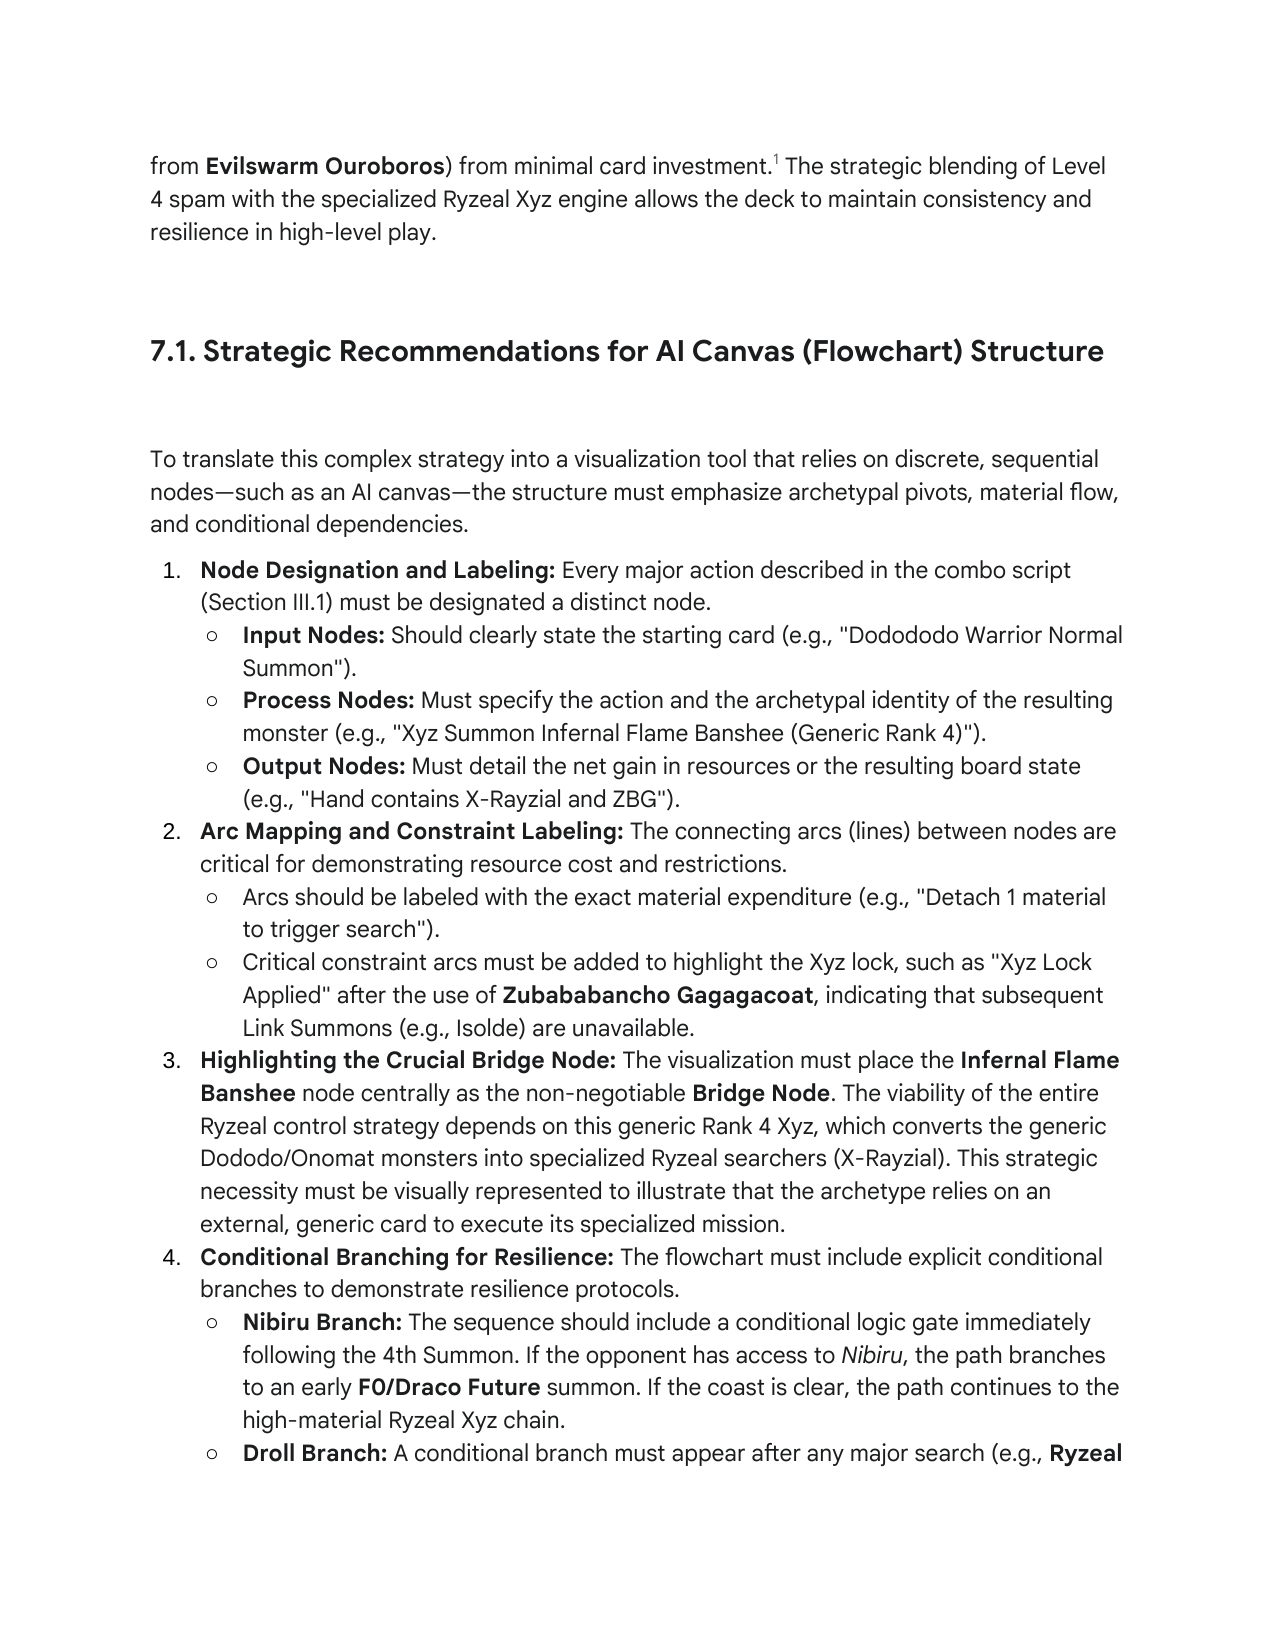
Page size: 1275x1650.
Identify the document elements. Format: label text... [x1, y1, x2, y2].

text To translate this complex strategy into a visualization tool that relies on discrete, sequential nodes—such as an AI canvas—the structure must emphasize archetypal pivots, material flow, and conditional dependencies. [150, 445, 1125, 539]
list Nibiru Branch: The sequence should include a conditional logic gate immediately following the 4th Summon. If the opponent has access to Nibiru, the path branches to an early F0/Draco Future summon. If the coast is clear, the path continues to the high-material Ryzeal Xyz chain. [205, 1308, 1125, 1435]
list Conditional Branching for Resilience: The flowchart must include explicit conditional branches to demonstrate resilience protocols. [162, 1243, 1125, 1304]
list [205, 1439, 1125, 1468]
list Critical constraint arcs must be added to highlight the Xyz lock, such as "Xyz Lock Applied" after the use of Zubababancho Gagagacoat, indicating that subsequent Link Summons (e.g., Isolde) are unavailable. [205, 948, 1125, 1043]
list Arc Mapping and Constraint Labeling: The connecting arcs (lines) between nodes are critical for demonstrating resource cost and restrictions. [162, 818, 1125, 879]
list Output Nodes: Must detail the net gain in resources or the resulting board state (e.g., "Hand contains X-Rayzial and ZBG"). [205, 752, 1125, 814]
list Node Designation and Labeling: Every major action described in the combo script (Section III.1) must be designated a distinct node. [162, 556, 1125, 617]
list Process Nodes: Must specify the action and the archetypal identity of the resulting monster (e.g., "Xyz Summon Infernal Flame Banshee (Generic Rank 4)"). [205, 687, 1125, 748]
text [150, 150, 1125, 247]
subtitle 7.1. Strategic Recommendations for AI Canvas (Flowchart) Structure [150, 333, 1125, 370]
list Highlighting the Crucial Bridge Node: The visualization must place the Infernal Flame Banshee node centrally as the non-negotiable Bridge Node. The viability of the entire Ryzeal control strategy depends on this generic Rank 4 Xyz, which converts the generic Dododo/Onomat monsters into specialized Ryzeal searchers (X-Rayzial). This strategic necessity must be visually represented to illustrate that the archetype relies on an external, generic card to execute its specialized mission. [162, 1047, 1125, 1239]
list Input Nodes: Should clearly state the starting card (e.g., "Dodododo Warrior Normal Summon"). [205, 621, 1125, 683]
list Arcs should be labeled with the exact material expenditure (e.g., "Detach 1 material to trigger search"). [205, 883, 1125, 944]
